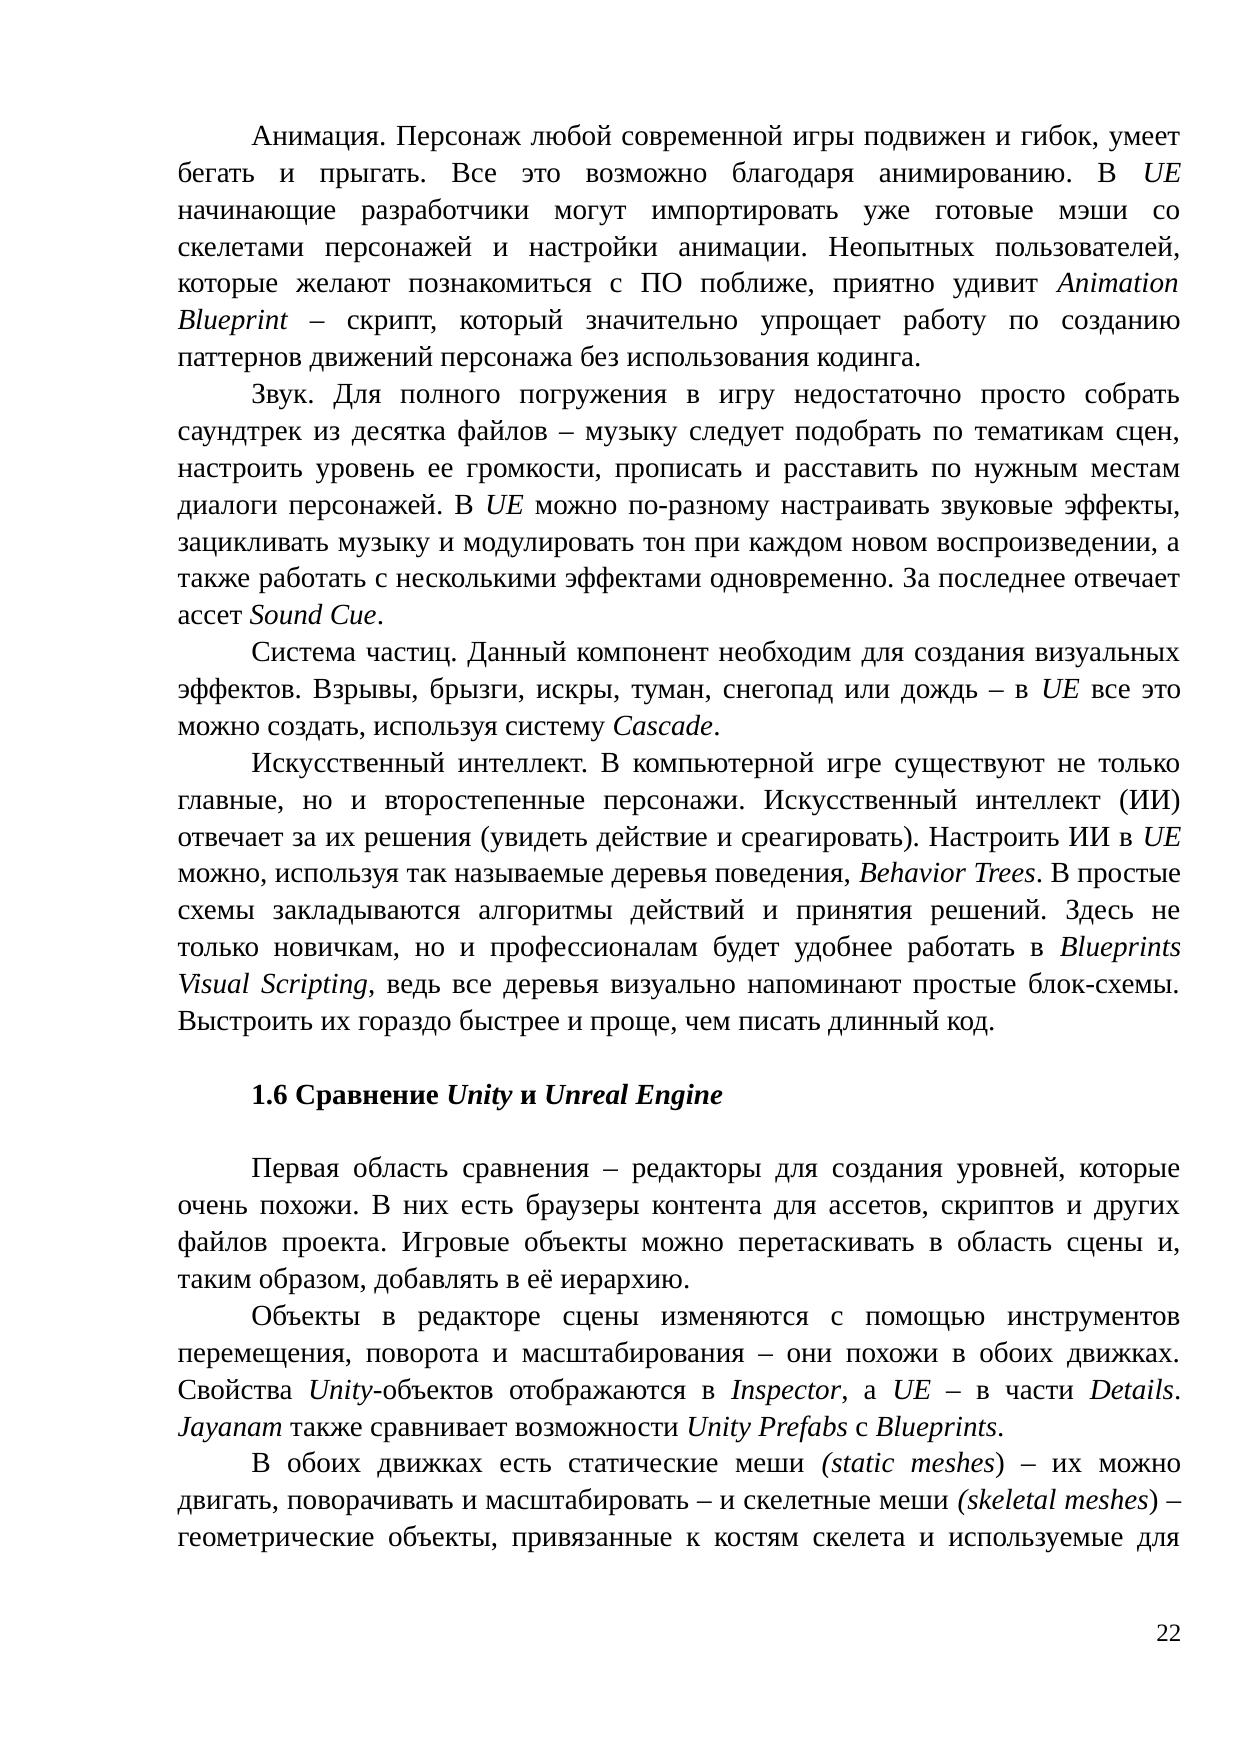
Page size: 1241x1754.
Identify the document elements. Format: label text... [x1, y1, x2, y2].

text Анимация. Персонаж любой современной игры подвижен и гибок, умеет бегать и прыгать. Все это возможно благодаря анимированию. В UE начинающие разработчики могут импортировать уже готовые мэши со скелетами персонажей и настройки анимации. Неопытных пользователей, которые желают познакомиться с ПО поближе, приятно удивит Animation Blueprint – скрипт, который значительно упрощает работу по созданию паттернов движений персонажа без использования кодинга. [177, 118, 1181, 373]
text 1.6 Сравнение Unity и Unreal Engine [177, 1077, 1181, 1110]
text Звук. Для полного погружения в игру недостаточно просто собрать саундтрек из десятка файлов – музыку следует подобрать по тематикам сцен, настроить уровень ее громкости, прописать и расставить по нужным местам диалоги персонажей. В UE можно по-разному настраивать звуковые эффекты, зацикливать музыку и модулировать тон при каждом новом воспроизведении, а также работать с несколькими эффектами одновременно. За последнее отвечает ассет Sound Cue. [177, 376, 1181, 631]
text Искусственный интеллект. В компьютерной игре существуют не только главные, но и второстепенные персонажи. Искусственный интеллект (ИИ) отвечает за их решения (увидеть действие и среагировать). Настроить ИИ в UE можно, используя так называемые деревья поведения, Behavior Trees. В простые схемы закладываются алгоритмы действий и принятия решений. Здесь не только новичкам, но и профессионалам будет удобнее работать в Blueprints Visual Scripting, ведь все деревья визуально напоминают простые блок-схемы. Выстроить их гораздо быстрее и проще, чем писать длинный код. [177, 745, 1181, 1037]
text Система частиц. Данный компонент необходим для создания визуальных эффектов. Взрывы, брызги, искры, туман, снегопад или дождь – в UE все это можно создать, используя систему Cascade. [177, 634, 1181, 742]
text Объекты в редакторе сцены изменяются с помощью инструментов перемещения, поворота и масштабирования – они похожи в обоих движках. Свойства Unity-объектов отображаются в Inspector, а UE – в части Details. Jayanam также сравнивает возможности Unity Prefabs c Blueprints. [177, 1298, 1181, 1442]
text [177, 1446, 1181, 1553]
text Первая область сравнения – редакторы для создания уровней, которые очень похожи. В них есть браузеры контента для ассетов, скриптов и других файлов проекта. Игровые объекты можно перетаскивать в область сцены и, таким образом, добавлять в её иерархию. [177, 1151, 1181, 1295]
